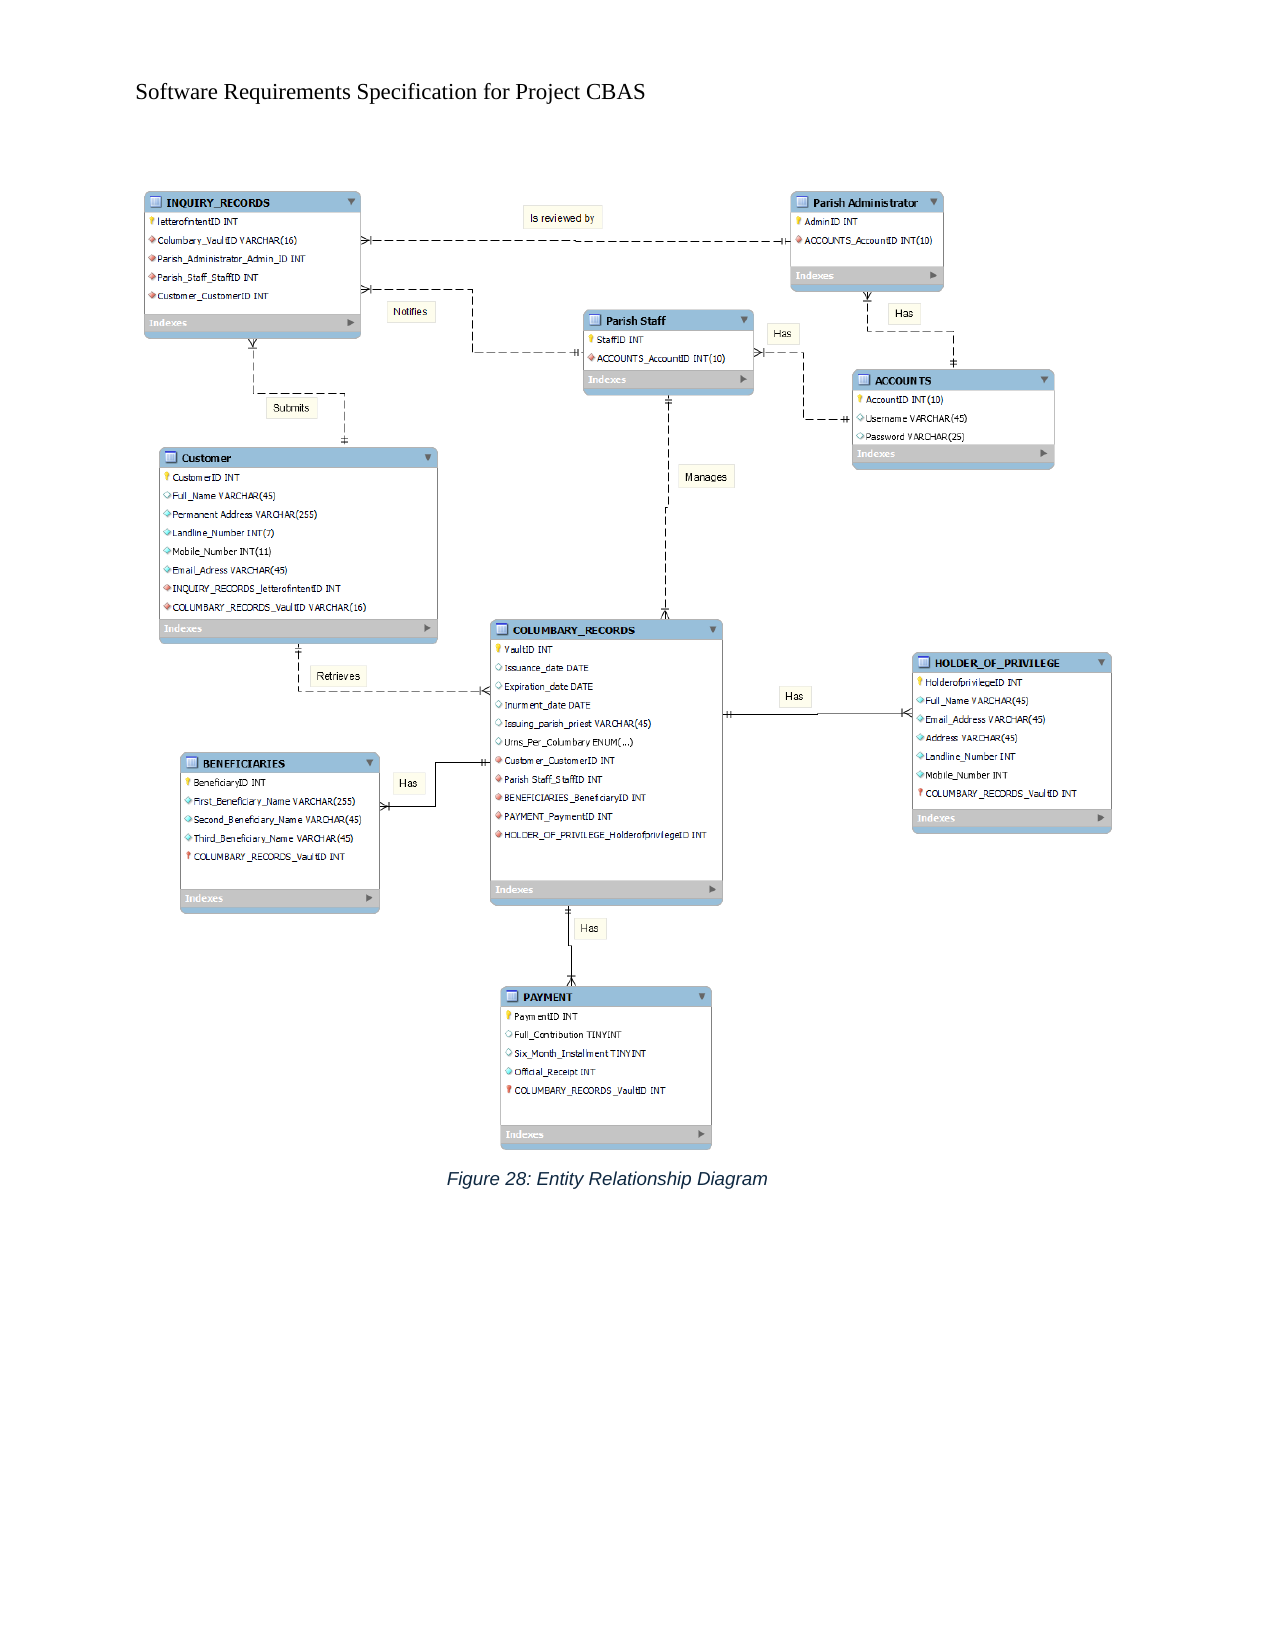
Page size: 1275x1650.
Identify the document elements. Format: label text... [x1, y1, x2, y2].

picture [135, 191, 1118, 1166]
text Figure 28: Entity Relationship Diagram [135, 1168, 1081, 1189]
